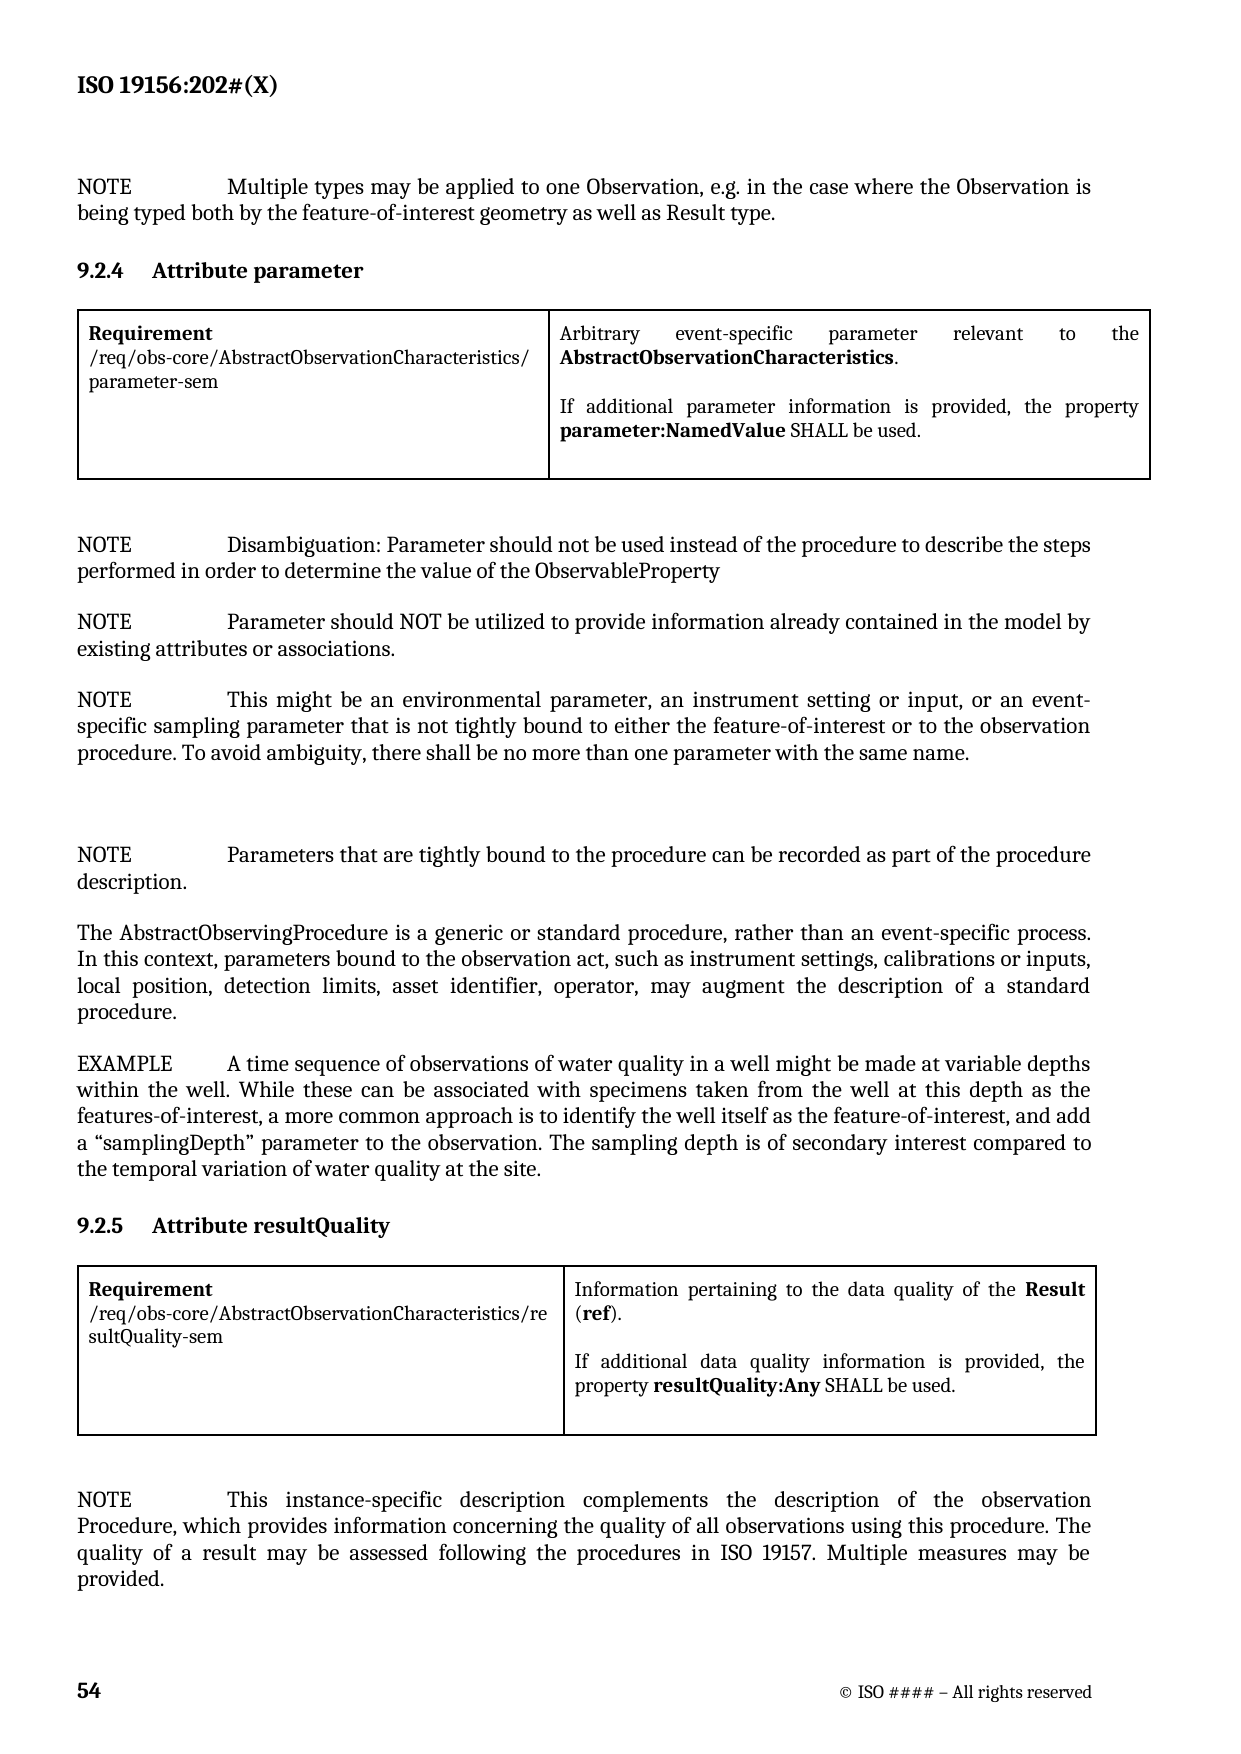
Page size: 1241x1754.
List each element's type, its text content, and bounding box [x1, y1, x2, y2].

text NOTE Disambiguation: Parameter should not be used instead of the procedure to describe the steps performed in order to determine the value of the ObservableProperty [77, 531, 1092, 584]
table_header Requirement /req/obs-core/AbstractObservationCharacteristics/parameter-sem [79, 311, 548, 478]
text NOTE This might be an environmental parameter, an instrument setting or input, or an event-specific sampling parameter that is not tightly bound to either the feature-of-interest or to the observation procedure. To avoid ambiguity, there shall be no more than one parameter with the same name. [77, 687, 1092, 766]
text The AbstractObservingProcedure is a generic or standard procedure, rather than an event-specific process. In this context, parameters bound to the observation act, such as instrument settings, calibrations or inputs, local position, detection limits, asset identifier, operator, may augment the description of a standard procedure. [77, 920, 1092, 1025]
subtitle Attribute resultQuality [77, 1213, 1092, 1240]
text NOTE Parameter should NOT be utilized to provide information already contained in the model by existing attributes or associations. [77, 609, 1092, 662]
text NOTE Multiple types may be applied to one Observation, e.g. in the case where the Observation is being typed both by the feature-of-interest geometry as well as Result type. [77, 174, 1092, 227]
table_header Requirement /req/obs-core/AbstractObservationCharacteristics/resultQuality-sem [79, 1267, 563, 1433]
table_header Information pertaining to the data quality of the Result (ref). If additional data quality information is provided, the property resultQuality:Any SHALL be used. [565, 1267, 1095, 1433]
text NOTE Parameters that are tightly bound to the procedure can be recorded as part of the procedure description. [77, 842, 1092, 895]
text EXAMPLE A time sequence of observations of water quality in a well might be made at variable depths within the well. While these can be associated with specimens taken from the well at this depth as the features-of-interest, a more common approach is to identify the well itself as the feature-of-interest, and add a “samplingDepth” parameter to the observation. The sampling depth is of secondary interest compared to the temporal variation of water quality at the site. [77, 1050, 1092, 1182]
subtitle Attribute parameter [77, 258, 1092, 284]
table_header Arbitrary event-specific parameter relevant to the AbstractObservationCharacteristics. If additional parameter information is provided, the property parameter:NamedValue SHALL be used. [550, 311, 1149, 478]
text NOTE This instance-specific description complements the description of the observation Procedure, which provides information concerning the quality of all observations using this procedure. The quality of a result may be assessed following the procedures in ISO 19157. Multiple measures may be provided. [77, 1487, 1092, 1592]
